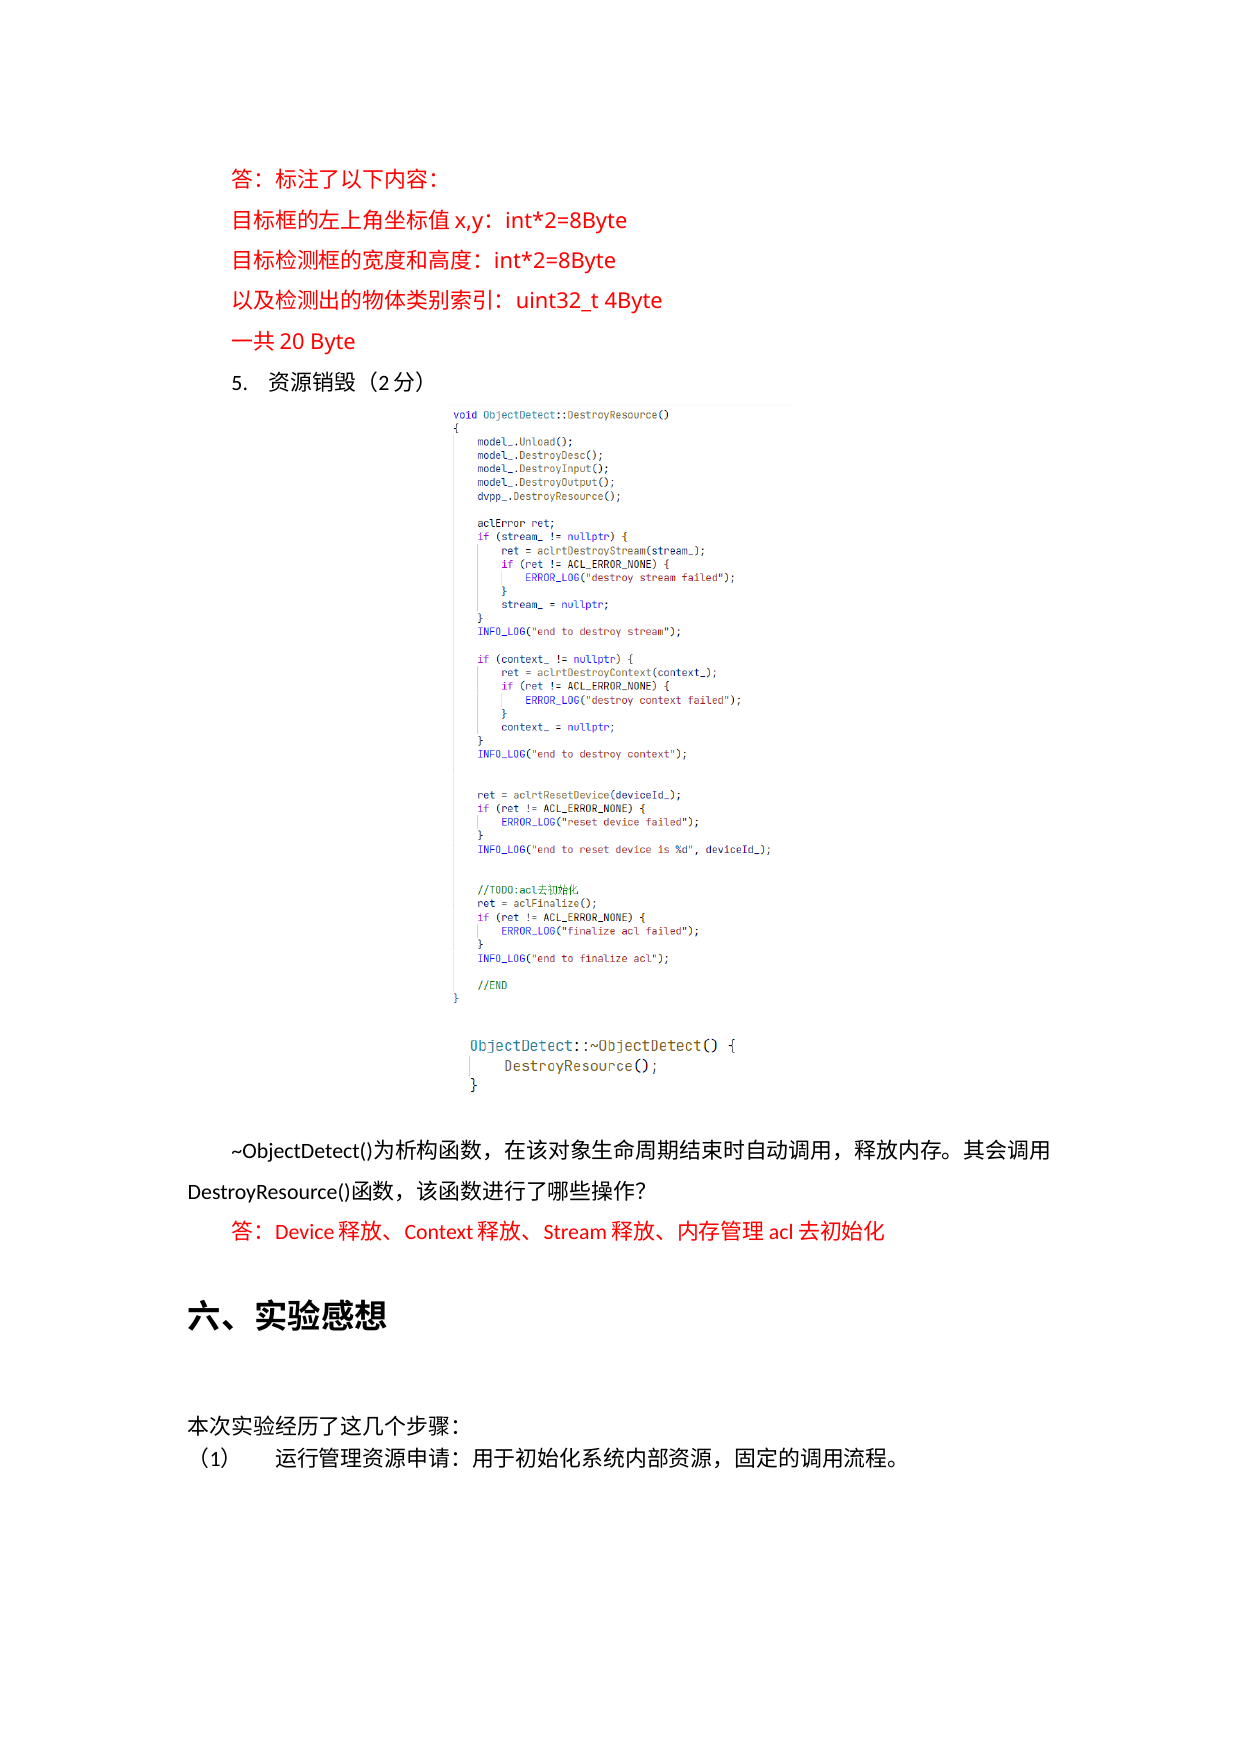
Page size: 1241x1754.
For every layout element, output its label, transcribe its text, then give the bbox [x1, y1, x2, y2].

text ~ObjectDetect()为析构函数，在该对象生命周期结束时自动调用，释放内存。其会调用DestroyResource()函数，该函数进行了哪些操作？ [187, 1133, 1053, 1206]
text 答：Device释放、Context释放、Stream释放、内存管理acl去初始化 [187, 1214, 1053, 1246]
list 运行管理资源申请：用于初始化系统内部资源，固定的调用流程。 [187, 1441, 1053, 1473]
text 以及检测出的物体类别索引：uint32_t 4Byte [187, 283, 1053, 316]
text 目标检测框的宽度和高度：int*2=8Byte [187, 243, 1053, 275]
text 目标框的左上角坐标值x,y：int*2=8Byte [187, 202, 1053, 235]
text 一共20 Byte [187, 324, 1053, 356]
list 资源销毁（2分） [231, 364, 1053, 397]
text 答：标注了以下内容： [187, 162, 1053, 194]
picture [448, 404, 792, 1006]
picture [452, 1028, 788, 1102]
subtitle 六、实验感想 [187, 1281, 1053, 1346]
text 本次实验经历了这几个步骤： [187, 1408, 1053, 1441]
